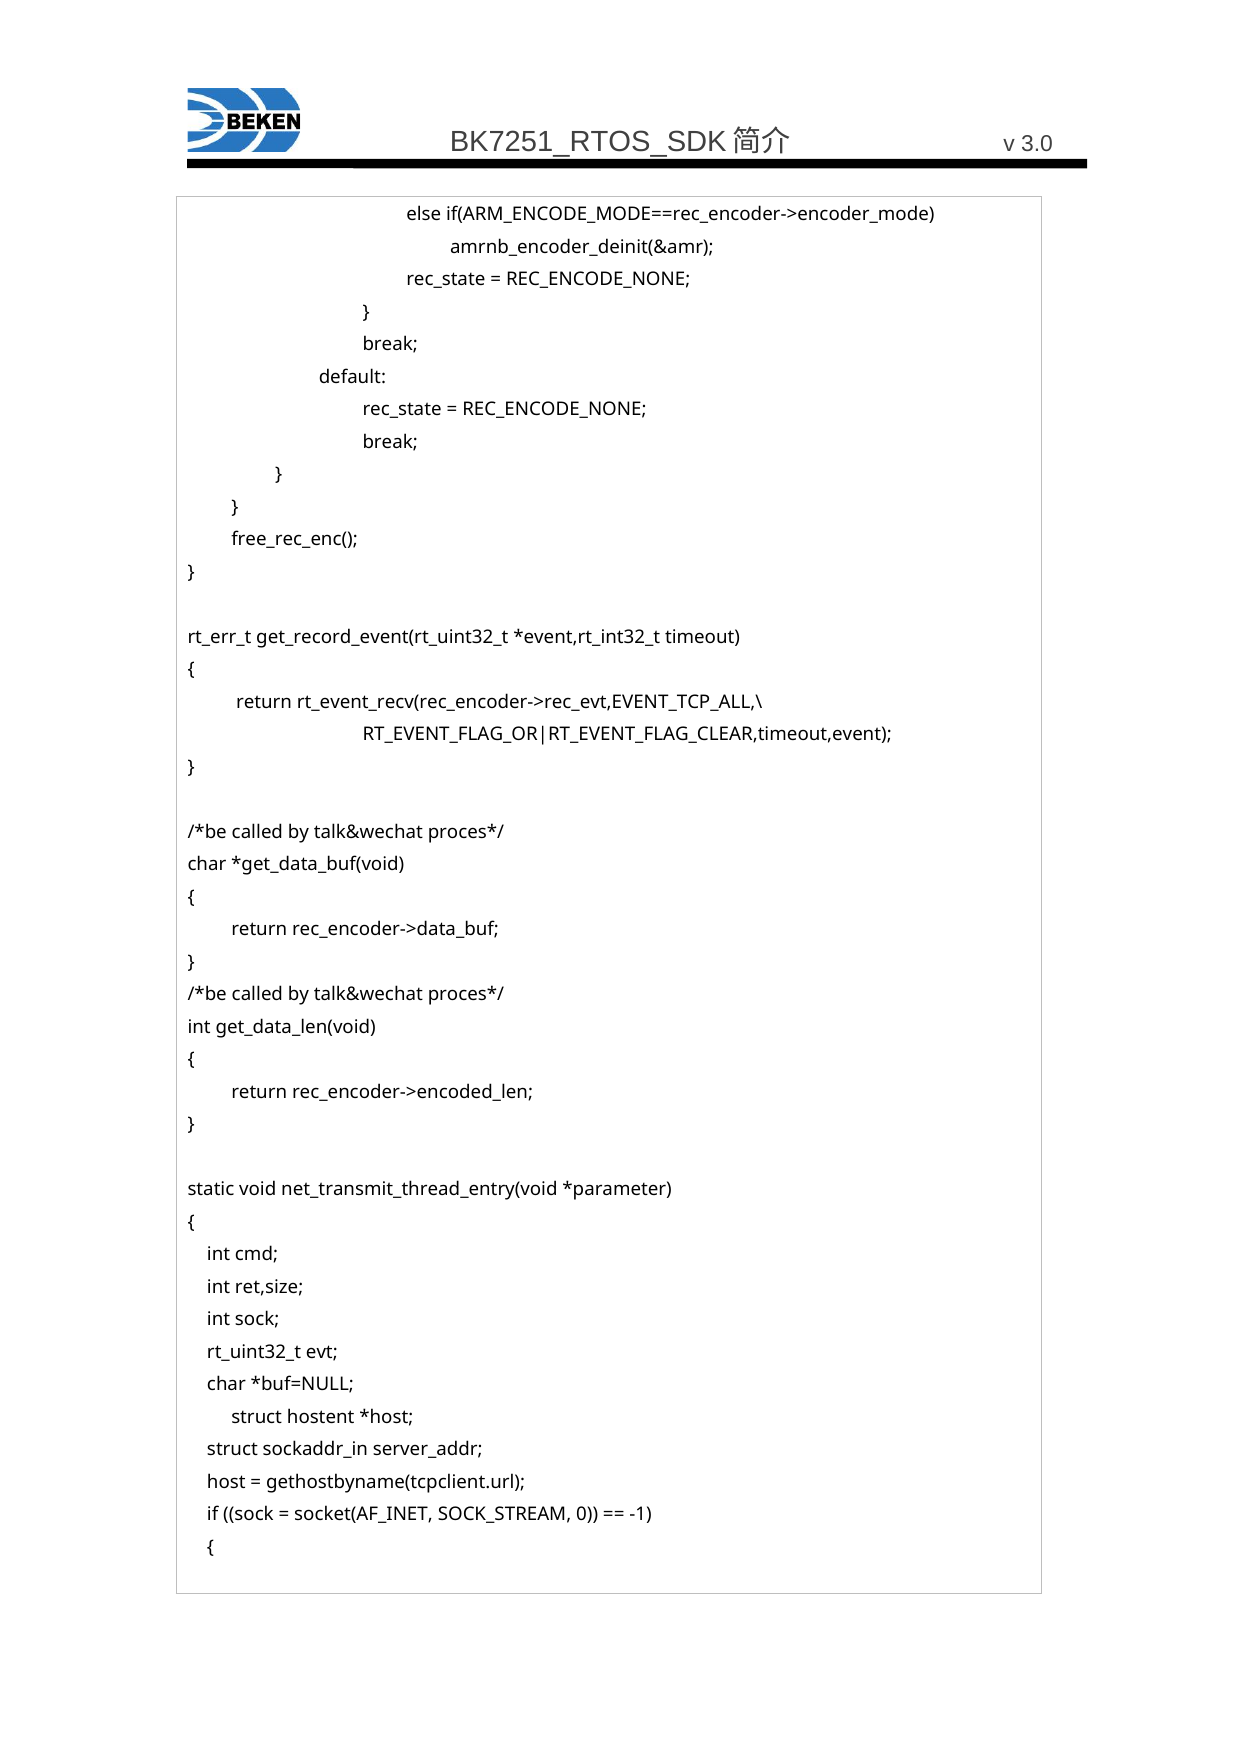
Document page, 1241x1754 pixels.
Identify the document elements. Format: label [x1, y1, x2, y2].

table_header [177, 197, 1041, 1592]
picture [187, 88, 300, 152]
